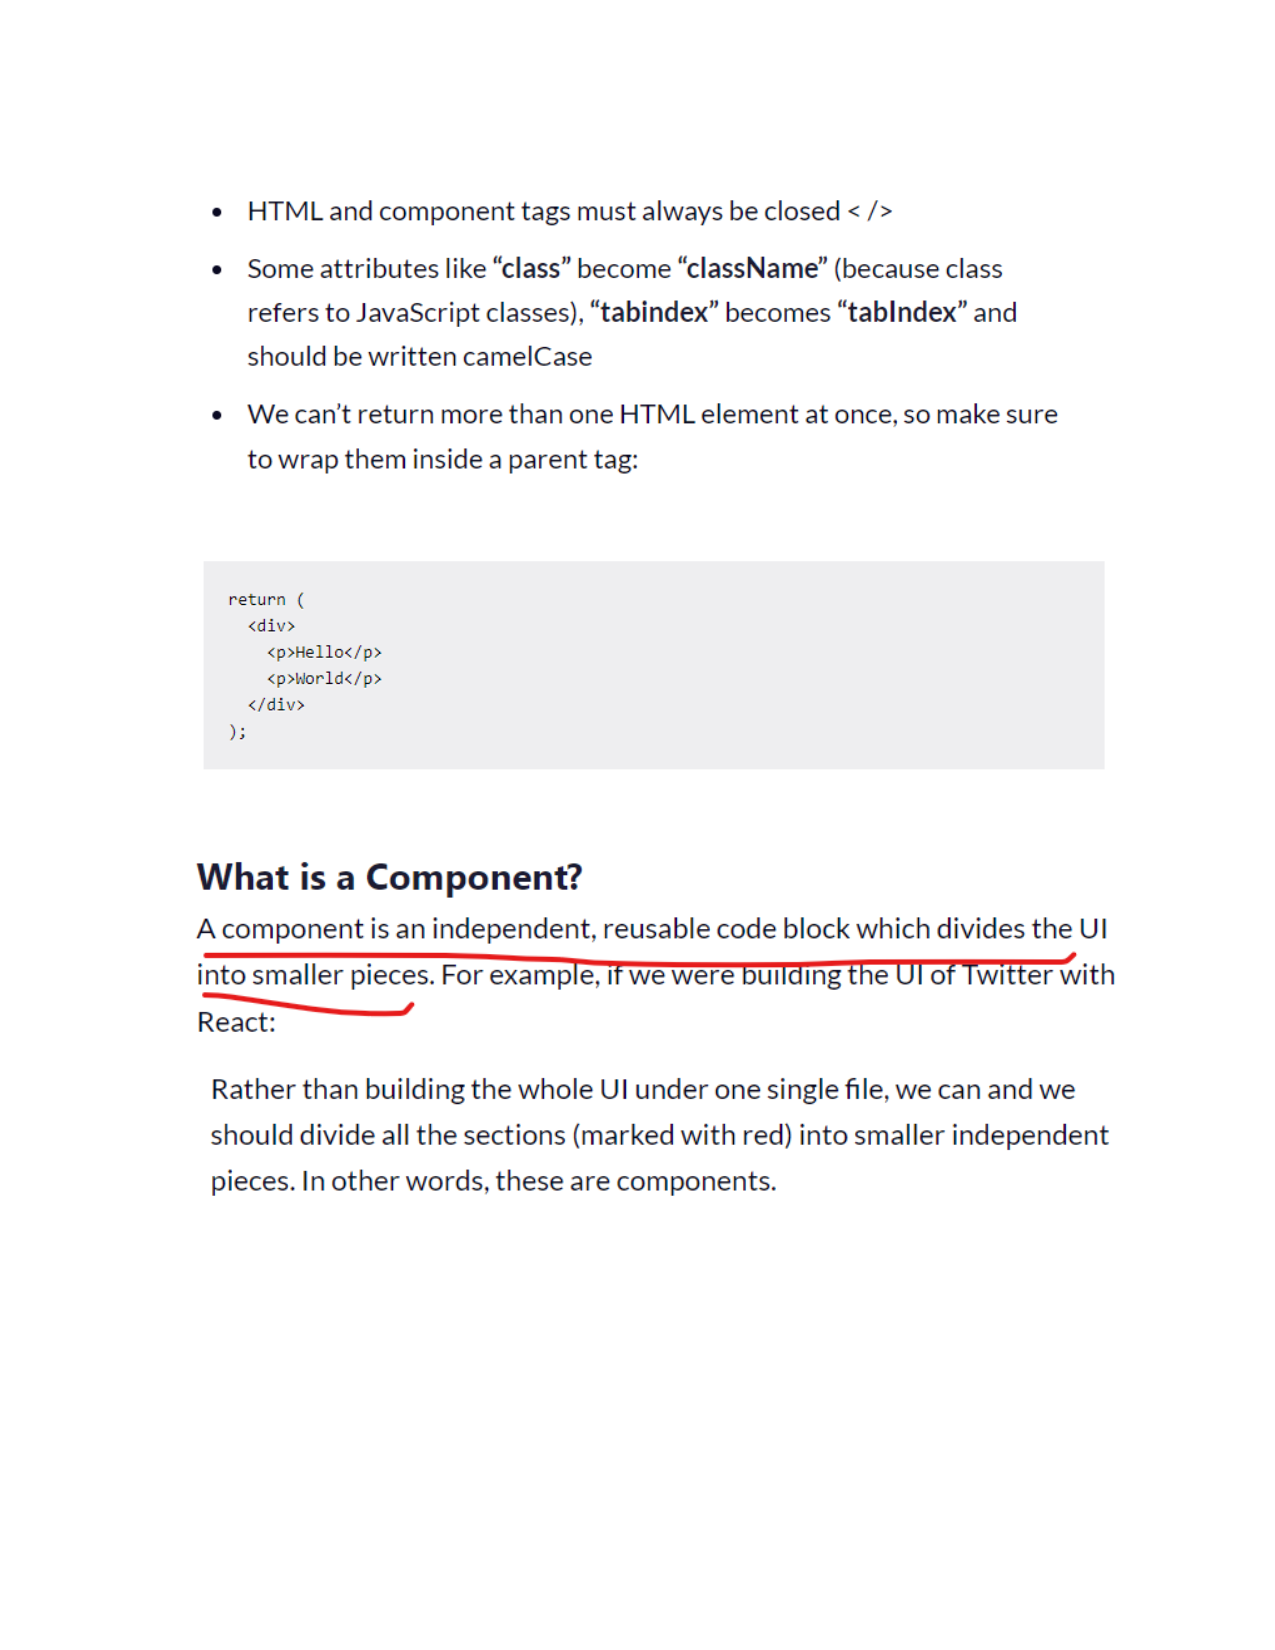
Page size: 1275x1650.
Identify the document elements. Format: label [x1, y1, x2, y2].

picture [150, 150, 1125, 797]
picture [150, 832, 1125, 1049]
picture [150, 1052, 1125, 1226]
